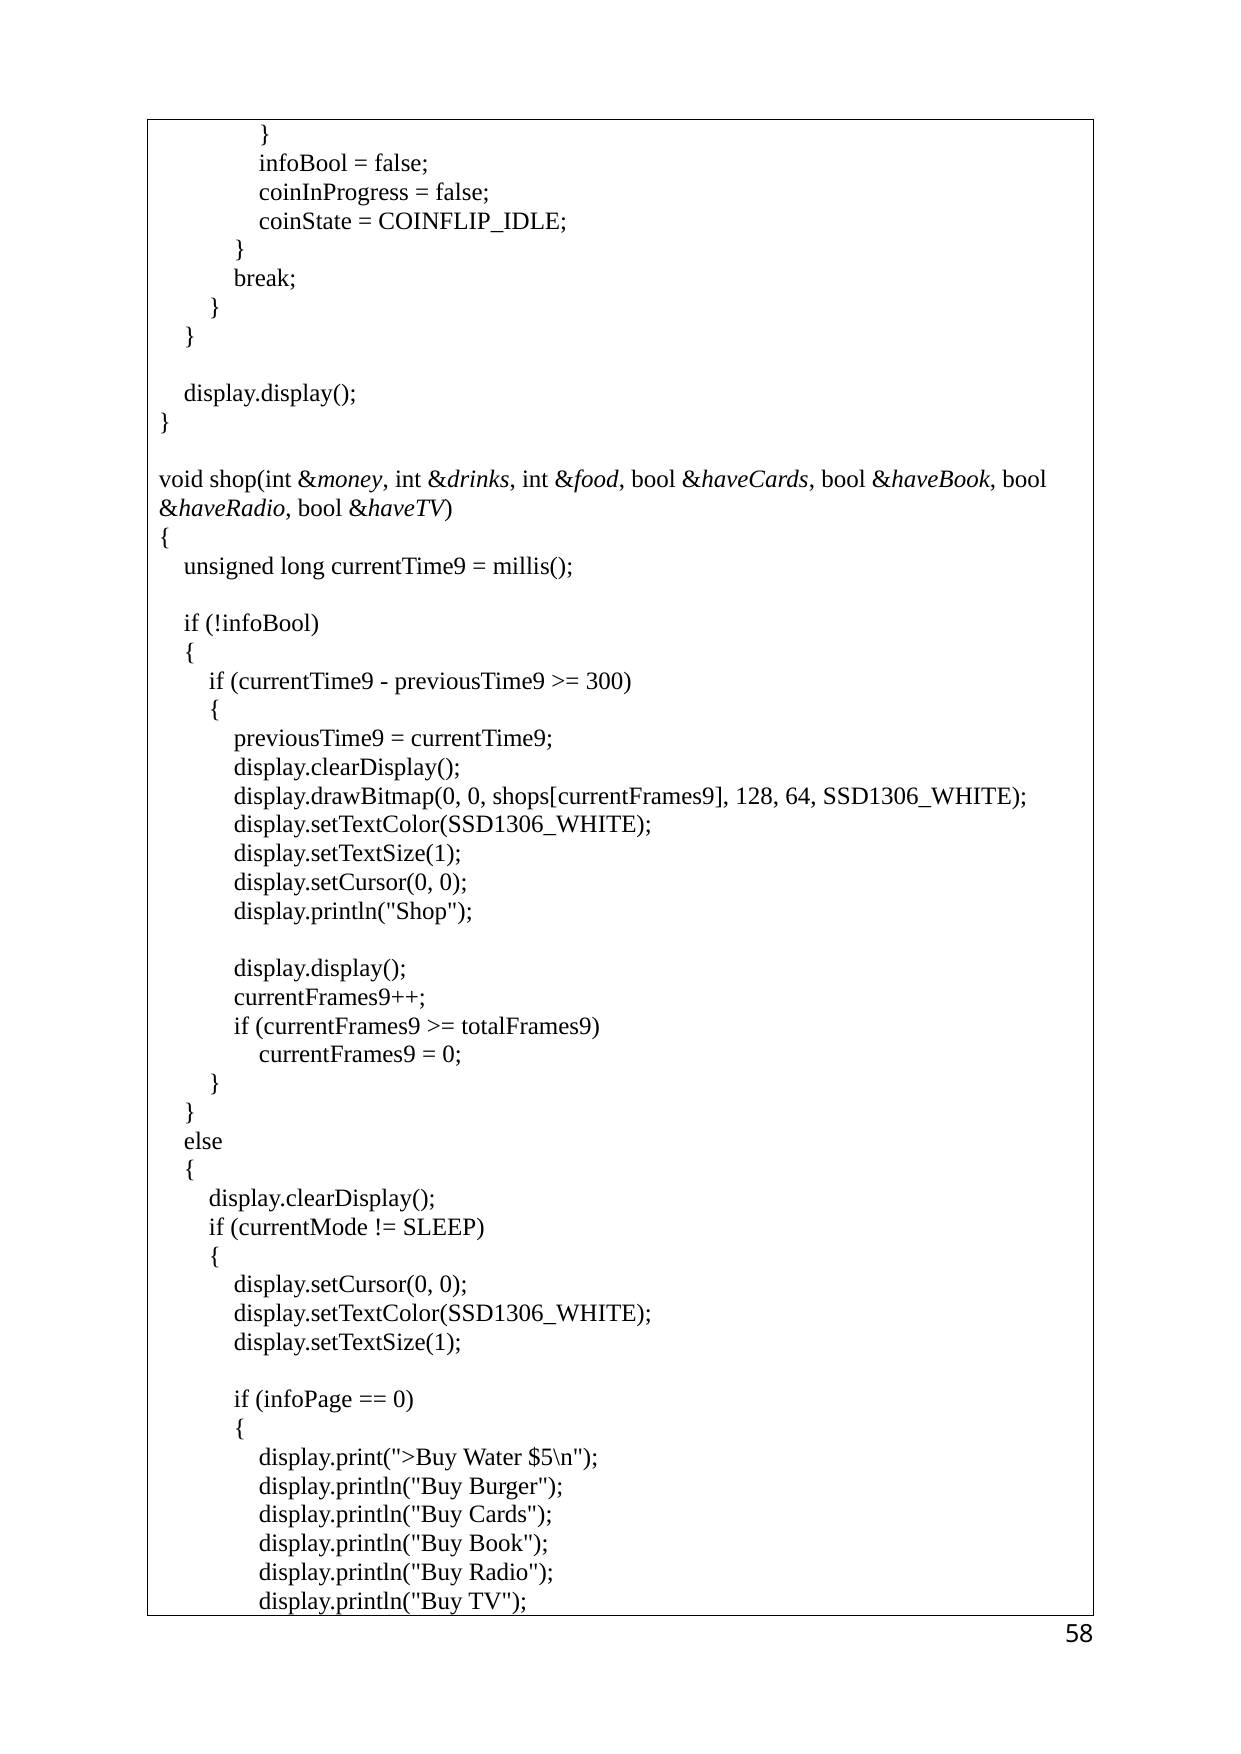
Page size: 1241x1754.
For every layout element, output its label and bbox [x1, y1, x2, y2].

table_header [148, 120, 1093, 1614]
